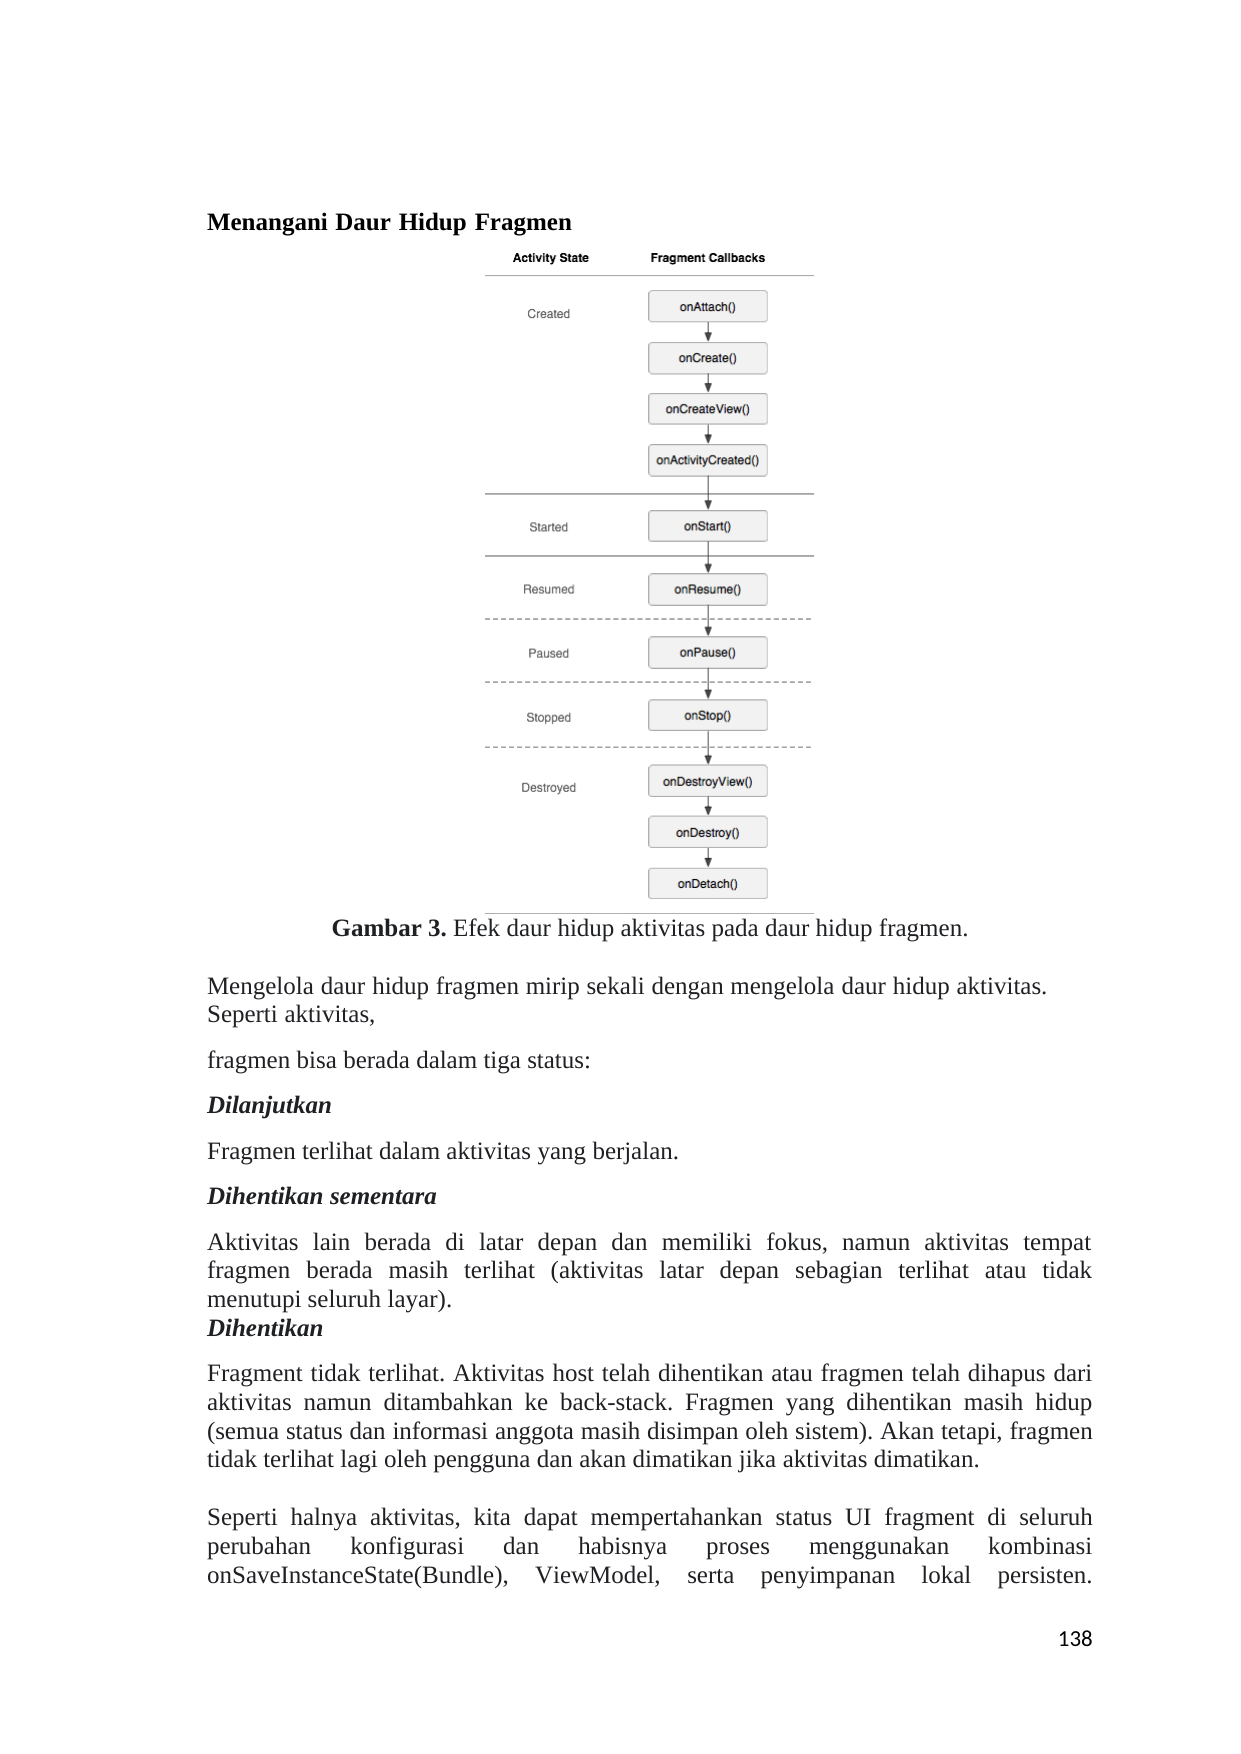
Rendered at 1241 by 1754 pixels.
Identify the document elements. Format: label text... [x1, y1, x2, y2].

text Aktivitas lain berada di latar depan dan memiliki fokus, namun aktivitas tempat fragmen berada masih terlihat (aktivitas latar depan sebagian terlihat atau tidak menutupi seluruh layar). [207, 1227, 1093, 1313]
text Gambar 3. Efek daur hidup aktivitas pada daur hidup fragmen. [207, 913, 1093, 942]
text Dilanjutkan [207, 1090, 1092, 1119]
text Fragmen terlihat dalam aktivitas yang berjalan. [207, 1136, 1092, 1164]
text Dihentikan sementara [207, 1181, 1092, 1210]
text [207, 1502, 1093, 1589]
text fragmen bisa berada dalam tiga status: [207, 1045, 1092, 1074]
text Dihentikan [207, 1313, 1093, 1342]
text Menangani Daur Hidup Fragmen [207, 207, 1093, 236]
picture [485, 252, 815, 914]
text Mengelola daur hidup fragmen mirip sekali dengan mengelola daur hidup aktivitas. Seperti aktivitas, [207, 971, 1092, 1028]
text Fragment tidak terlihat. Aktivitas host telah dihentikan atau fragmen telah dihapus dari aktivitas namun ditambahkan ke back-stack. Fragmen yang dihentikan masih hidup (semua status dan informasi anggota masih disimpan oleh sistem). Akan tetapi, fragmen tidak terlihat lagi oleh pengguna dan akan dimatikan jika aktivitas dimatikan. [207, 1358, 1093, 1473]
